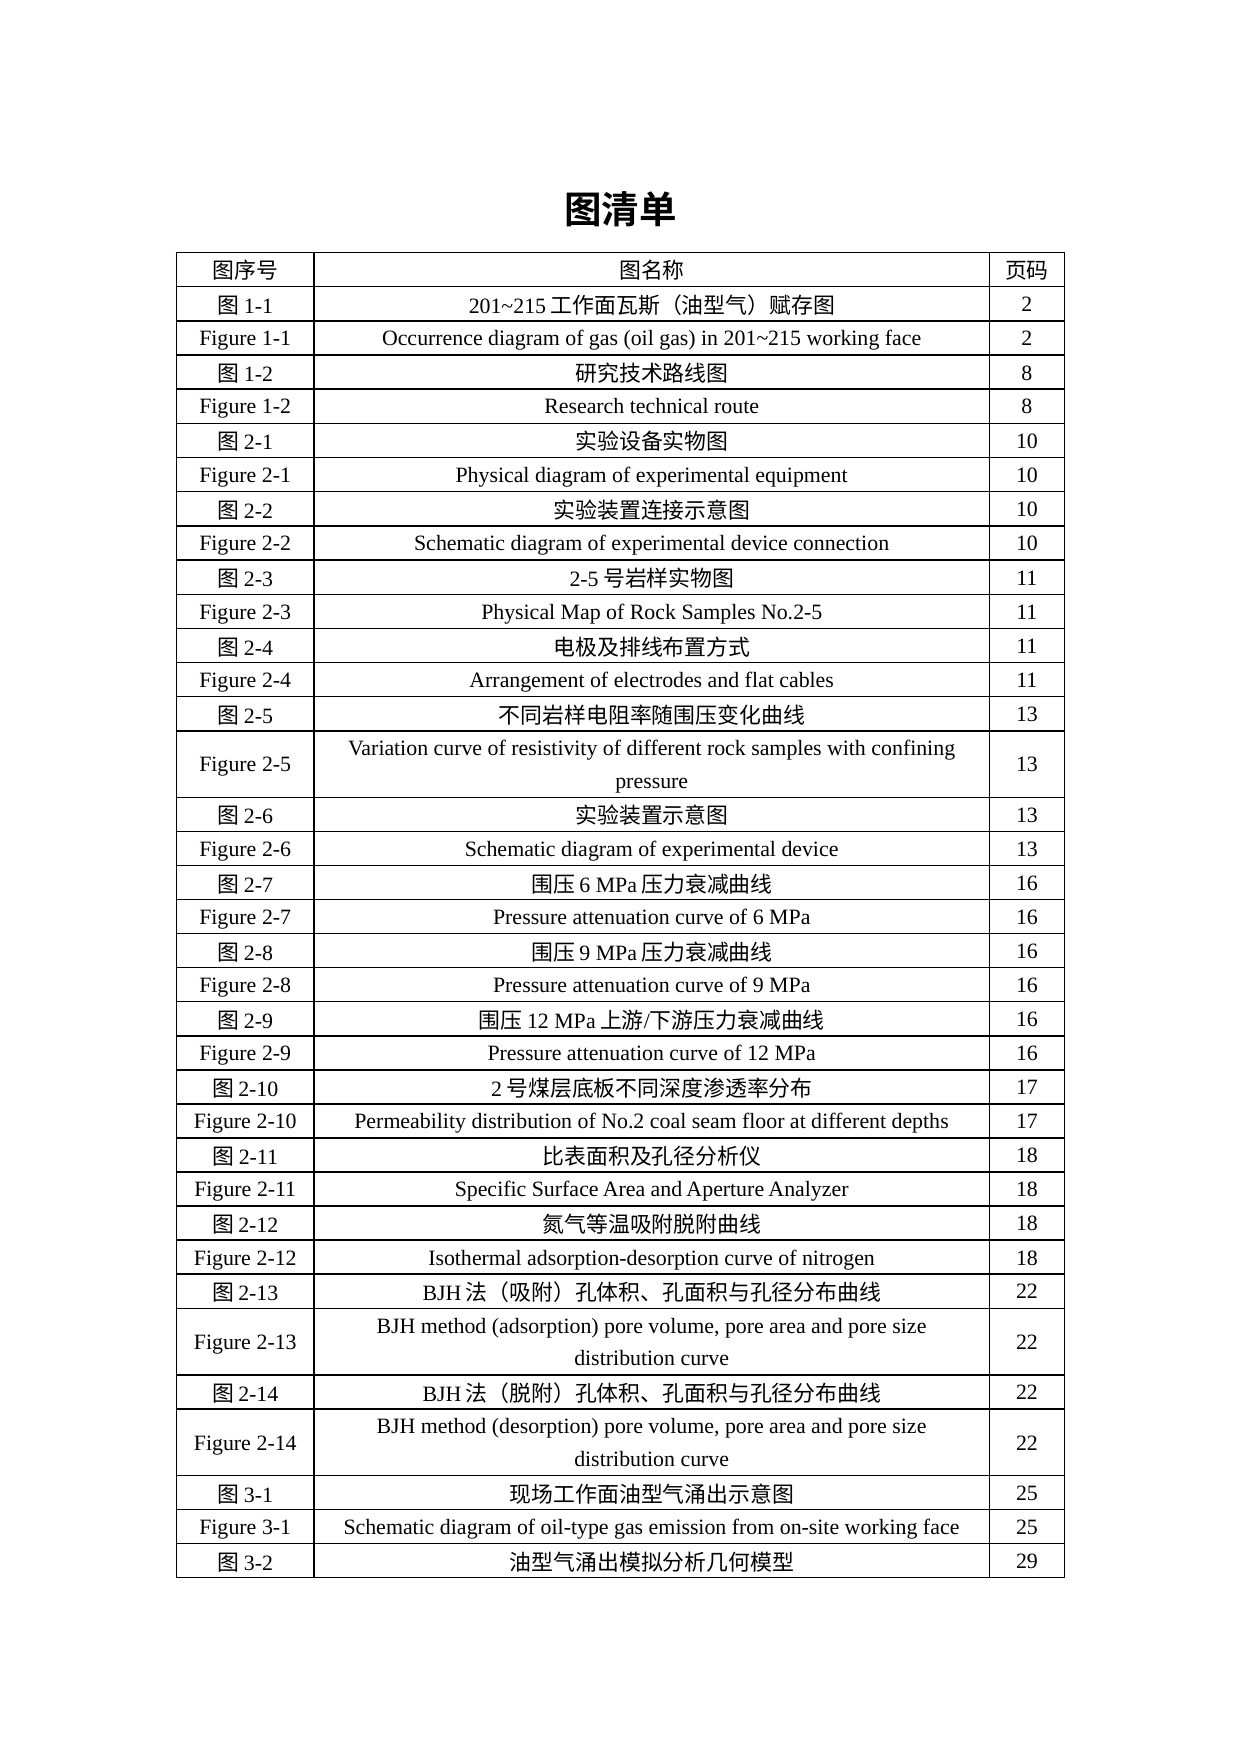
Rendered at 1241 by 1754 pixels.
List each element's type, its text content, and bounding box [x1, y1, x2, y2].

table_cell BJH法（吸附）孔体积、孔面积与孔径分布曲线 [315, 1275, 989, 1307]
table_cell Schematic diagram of experimental device connection [315, 527, 989, 559]
table_cell 图2-7 [177, 866, 313, 899]
table_cell Isothermal adsorption-desorption curve of nitrogen [315, 1241, 989, 1273]
table_cell 图2-13 [177, 1275, 313, 1307]
table_cell 图2-5 [177, 697, 313, 730]
table_header 页码 [990, 253, 1064, 286]
table_cell Figure 2-10 [177, 1105, 313, 1137]
table_cell BJH method (desorption) pore volume, pore area and pore size distribution curve [315, 1410, 989, 1474]
table_cell 图2-9 [177, 1002, 313, 1035]
table_cell Figure 2-9 [177, 1037, 313, 1069]
table_cell 图2-2 [177, 492, 313, 525]
table_cell Figure 2-5 [177, 732, 313, 796]
table_cell Figure 2-14 [177, 1410, 313, 1474]
table_cell Pressure attenuation curve of 9 MPa [315, 968, 989, 1001]
table_cell Permeability distribution of No.2 coal seam floor at different depths [315, 1105, 989, 1137]
table_cell 10 [990, 424, 1064, 456]
table_cell 25 [990, 1510, 1064, 1543]
text 图清单 [187, 174, 1053, 239]
table_cell 11 [990, 595, 1064, 628]
table_cell 10 [990, 527, 1064, 559]
table_cell Figure 3-1 [177, 1510, 313, 1543]
table_cell Figure 2-1 [177, 458, 313, 491]
table_cell 不同岩样电阻率随围压变化曲线 [315, 697, 989, 730]
table_cell 22 [990, 1309, 1064, 1374]
table_cell Figure 2-12 [177, 1241, 313, 1273]
table_cell Figure 2-2 [177, 527, 313, 559]
table_cell Physical Map of Rock Samples No.2-5 [315, 595, 989, 628]
table_cell 17 [990, 1105, 1064, 1137]
table_cell 18 [990, 1207, 1064, 1239]
table_cell Figure 2-4 [177, 663, 313, 696]
table_cell 16 [990, 1002, 1064, 1035]
table_cell 研究技术路线图 [315, 356, 989, 388]
table_cell 图2-1 [177, 424, 313, 456]
table_cell Pressure attenuation curve of 6 MPa [315, 900, 989, 933]
table_cell 22 [990, 1275, 1064, 1307]
table_cell 图2-10 [177, 1071, 313, 1103]
table_cell 2-5号岩样实物图 [315, 561, 989, 594]
table_cell 201~215工作面瓦斯（油型气）赋存图 [315, 287, 989, 320]
table_cell 实验装置示意图 [315, 798, 989, 831]
table_cell 13 [990, 832, 1064, 864]
table_cell 围压12 MPa上游/下游压力衰减曲线 [315, 1002, 989, 1035]
table_cell 图3-2 [177, 1544, 313, 1577]
table_cell Figure 2-6 [177, 832, 313, 864]
table_cell 围压6 MPa压力衰减曲线 [315, 866, 989, 899]
table_cell 图1-1 [177, 287, 313, 320]
table_cell 图2-6 [177, 798, 313, 831]
table_cell 图3-1 [177, 1476, 313, 1509]
table_cell 11 [990, 561, 1064, 594]
table_cell 10 [990, 458, 1064, 491]
table_cell 图2-14 [177, 1376, 313, 1408]
table_cell 16 [990, 1037, 1064, 1069]
table_cell 现场工作面油型气涌出示意图 [315, 1476, 989, 1509]
table_cell 图2-3 [177, 561, 313, 594]
table_cell 16 [990, 900, 1064, 933]
table_cell 8 [990, 356, 1064, 388]
table_cell 2 [990, 287, 1064, 320]
table_cell 13 [990, 798, 1064, 831]
table_cell 围压9 MPa压力衰减曲线 [315, 934, 989, 967]
table_cell 比表面积及孔径分析仪 [315, 1139, 989, 1171]
table_cell 22 [990, 1410, 1064, 1474]
table_cell 17 [990, 1071, 1064, 1103]
table_cell Schematic diagram of oil-type gas emission from on-site working face [315, 1510, 989, 1543]
table_cell Pressure attenuation curve of 12 MPa [315, 1037, 989, 1069]
table_cell 实验设备实物图 [315, 424, 989, 456]
table_cell 18 [990, 1241, 1064, 1273]
table_cell Arrangement of electrodes and flat cables [315, 663, 989, 696]
table_cell 10 [990, 492, 1064, 525]
table_header 图序号 [177, 253, 313, 286]
table_cell Schematic diagram of experimental device [315, 832, 989, 864]
table_cell 图2-8 [177, 934, 313, 967]
table_cell Figure 1-1 [177, 322, 313, 354]
table_cell 11 [990, 663, 1064, 696]
table_cell 16 [990, 866, 1064, 899]
table_cell 16 [990, 968, 1064, 1001]
table_cell 图1-2 [177, 356, 313, 388]
table_cell BJH法（脱附）孔体积、孔面积与孔径分布曲线 [315, 1376, 989, 1408]
table_cell 13 [990, 732, 1064, 796]
table_cell 实验装置连接示意图 [315, 492, 989, 525]
table_cell 29 [990, 1544, 1064, 1577]
table_cell 18 [990, 1139, 1064, 1171]
table_cell 16 [990, 934, 1064, 967]
table_cell BJH method (adsorption) pore volume, pore area and pore size distribution curve [315, 1309, 989, 1374]
table_cell Occurrence diagram of gas (oil gas) in 201~215 working face [315, 322, 989, 354]
table_cell Figure 2-8 [177, 968, 313, 1001]
table_cell Figure 2-13 [177, 1309, 313, 1374]
table_cell 电极及排线布置方式 [315, 629, 989, 662]
table_cell Figure 2-11 [177, 1173, 313, 1205]
table_cell Variation curve of resistivity of different rock samples with confining pressure [315, 732, 989, 796]
table_cell 2号煤层底板不同深度渗透率分布 [315, 1071, 989, 1103]
table_header 图名称 [315, 253, 989, 286]
table_cell 8 [990, 390, 1064, 422]
table_cell Specific Surface Area and Aperture Analyzer [315, 1173, 989, 1205]
table_cell 25 [990, 1476, 1064, 1509]
table_cell Figure 1-2 [177, 390, 313, 422]
table_cell 22 [990, 1376, 1064, 1408]
table_cell 图2-12 [177, 1207, 313, 1239]
table_cell Figure 2-7 [177, 900, 313, 933]
table_cell Research technical route [315, 390, 989, 422]
table_cell 油型气涌出模拟分析几何模型 [315, 1544, 989, 1577]
table_cell 2 [990, 322, 1064, 354]
table_cell 13 [990, 697, 1064, 730]
table_cell 11 [990, 629, 1064, 662]
table_cell Physical diagram of experimental equipment [315, 458, 989, 491]
table_cell 图2-11 [177, 1139, 313, 1171]
table_cell 氮气等温吸附脱附曲线 [315, 1207, 989, 1239]
table_cell 18 [990, 1173, 1064, 1205]
table_cell 图2-4 [177, 629, 313, 662]
table_cell Figure 2-3 [177, 595, 313, 628]
